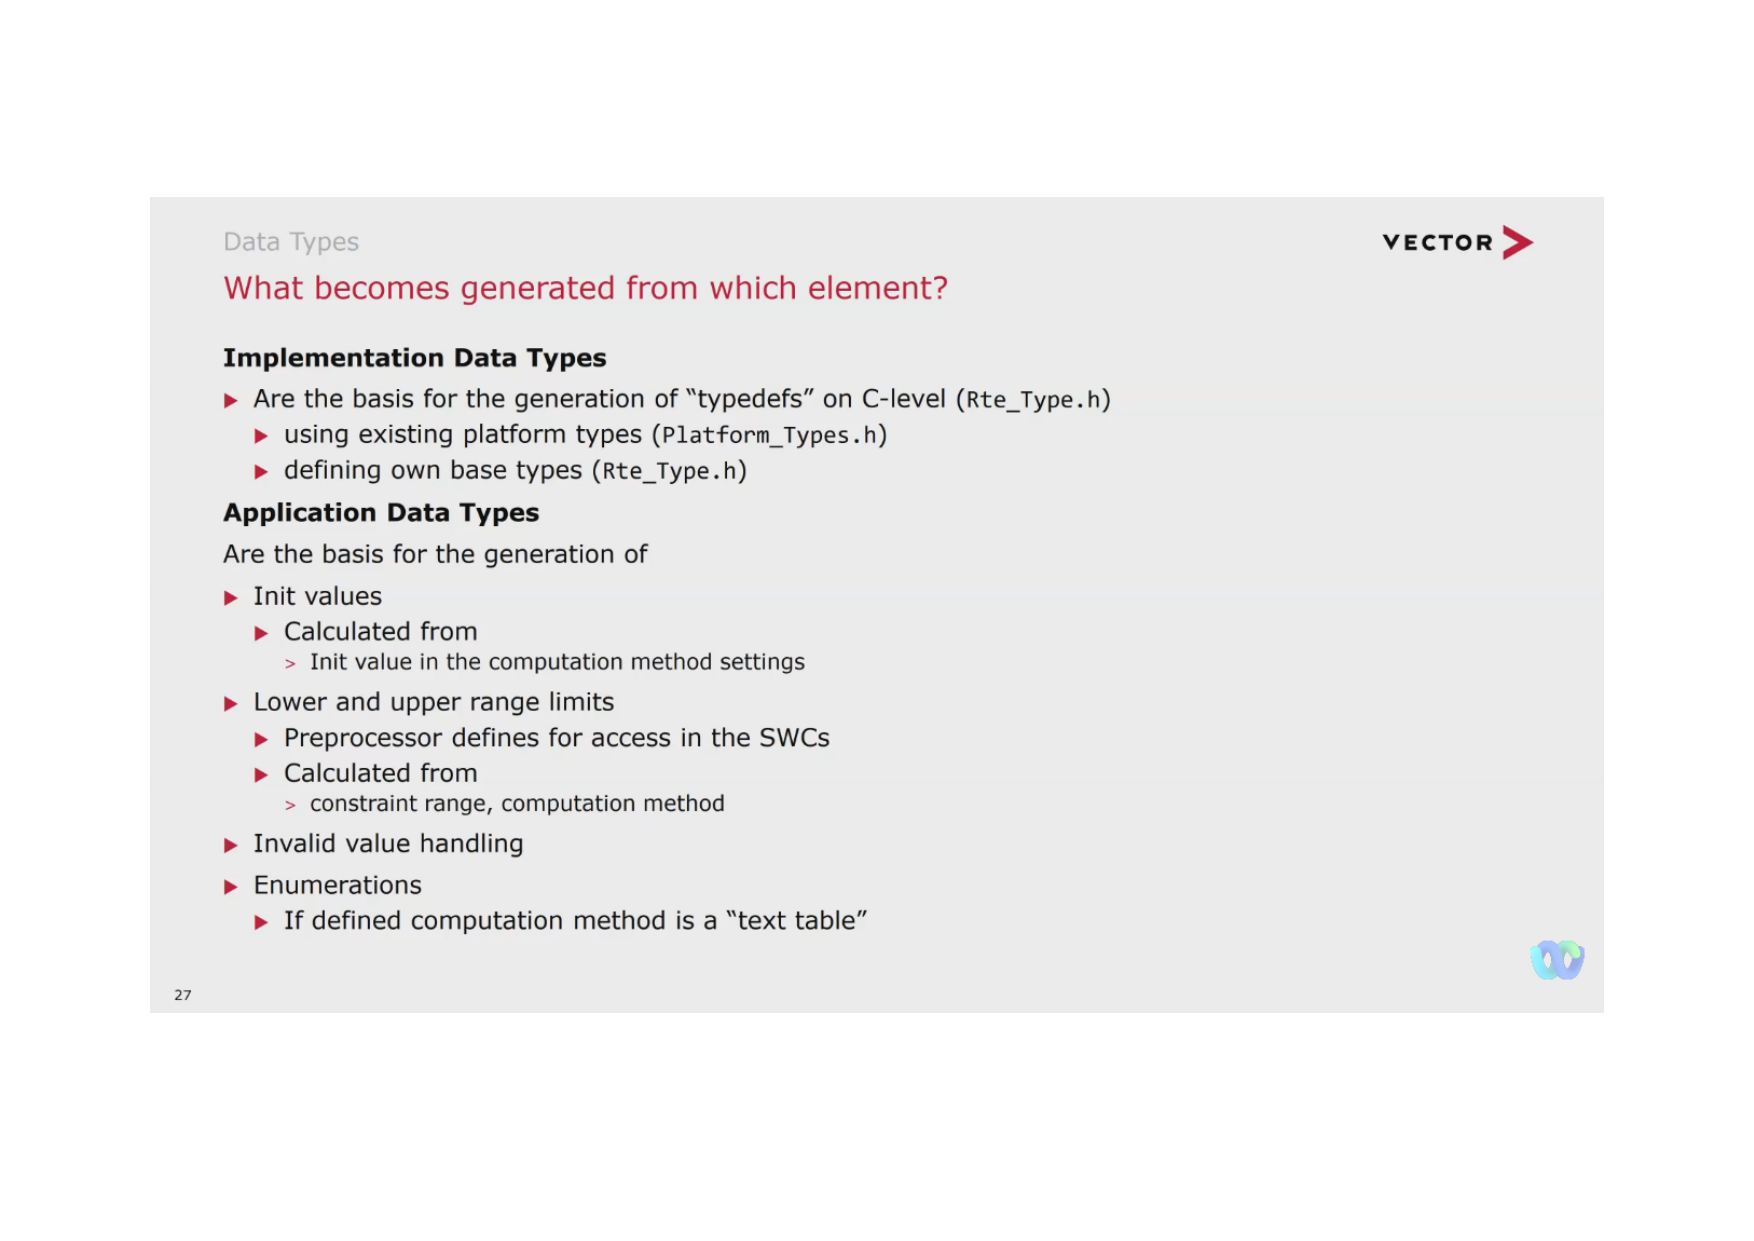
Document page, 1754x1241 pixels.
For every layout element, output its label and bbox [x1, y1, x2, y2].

picture [150, 197, 1604, 1013]
